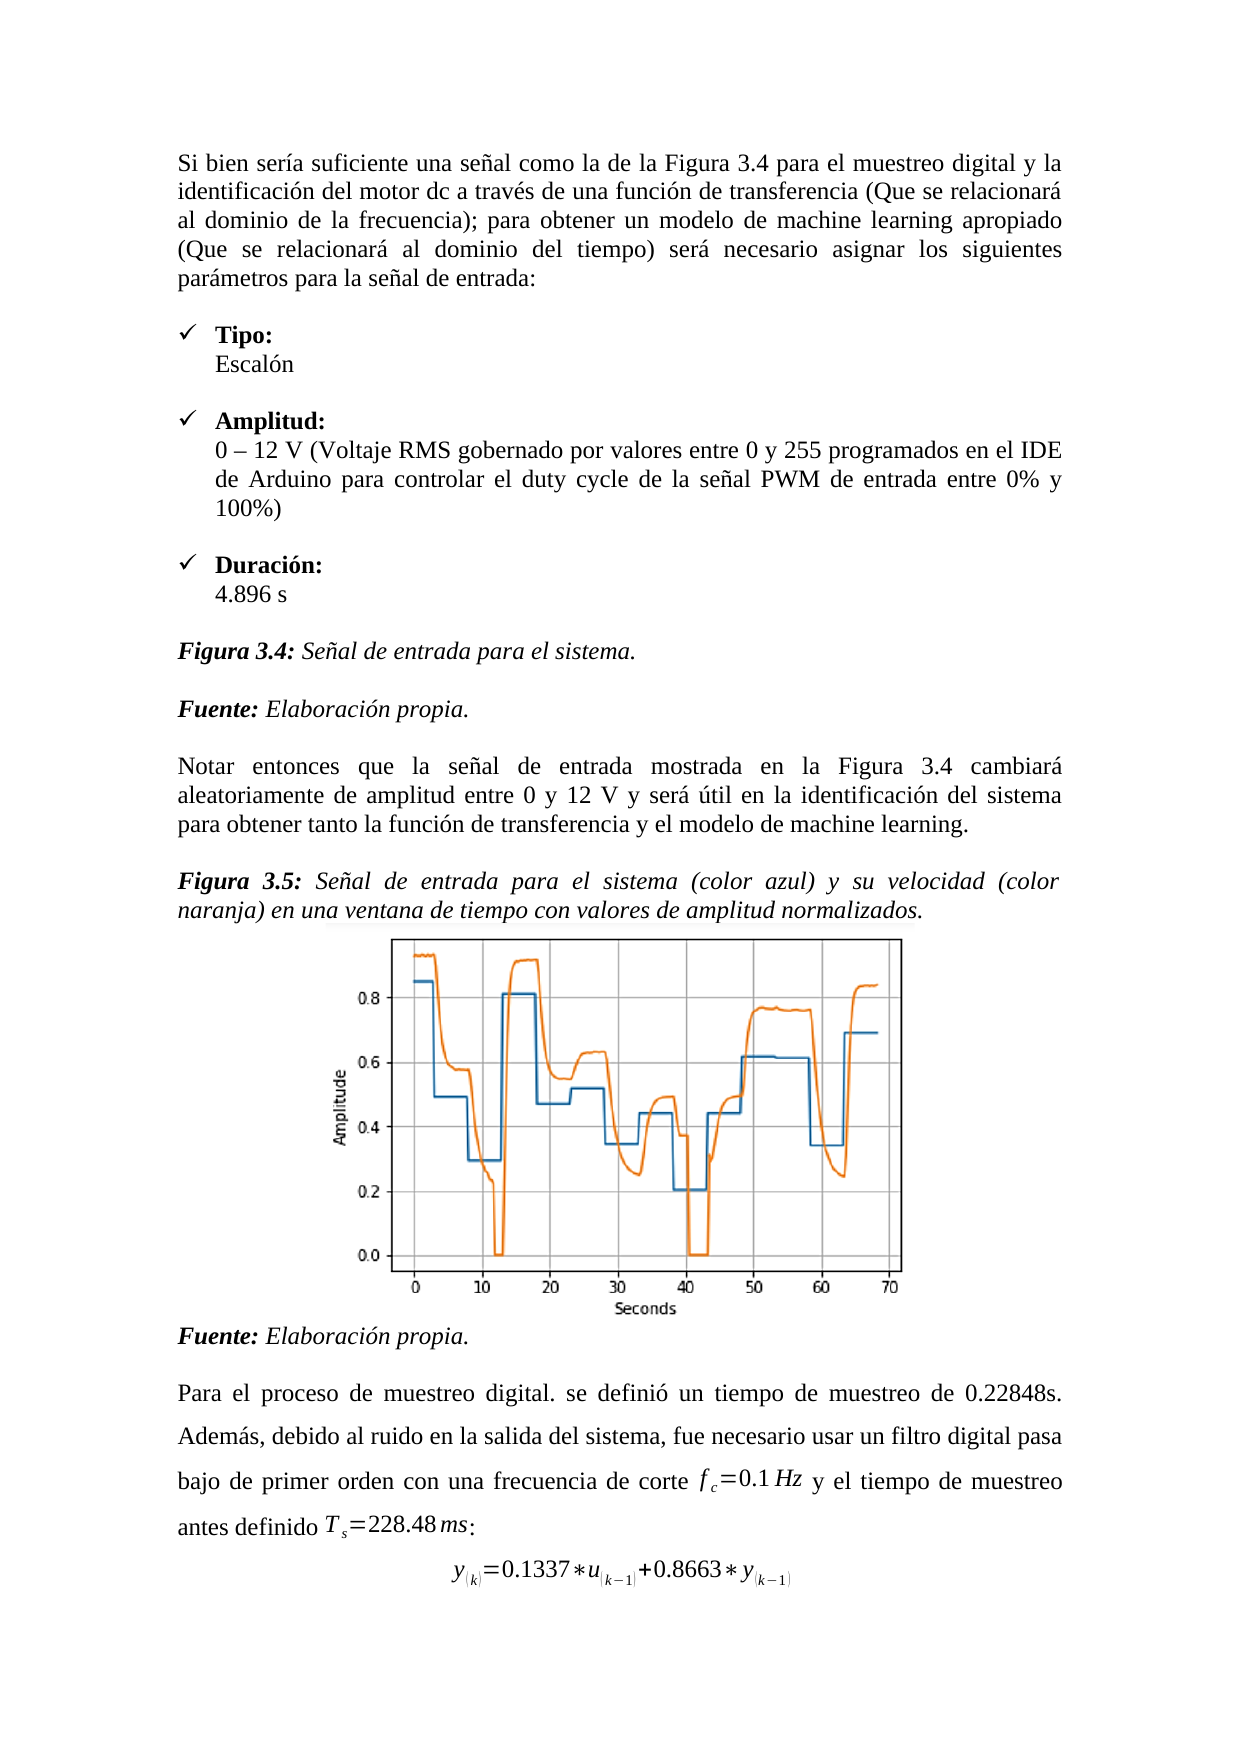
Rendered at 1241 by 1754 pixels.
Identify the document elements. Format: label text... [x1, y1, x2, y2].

text Fuente: Elaboración propia. [177, 1321, 1063, 1349]
list Amplitud: [177, 406, 1063, 435]
text Figura 3.4: Señal de entrada para el sistema. [177, 636, 1063, 665]
picture [325, 923, 915, 1321]
text Fuente: Elaboración propia. [177, 694, 1063, 723]
text Para el proceso de muestreo digital. se definió un tiempo de muestreo de 0.22848s. Además, debido al ruido en la salida del sistema, fue necesario usar un filtro digital pasa bajo de primer orden con una frecuencia de corte y el tiempo de muestreo antes definido : [177, 1378, 1063, 1542]
text Figura 3.5: Señal de entrada para el sistema (color azul) y su velocidad (color naranja) en una ventana de tiempo con valores de amplitud normalizados. [177, 866, 1063, 924]
list Duración: [177, 550, 1063, 579]
text Notar entonces que la señal de entrada mostrada en la Figura 3.4 cambiará aleatoriamente de amplitud entre 0 y 12 V y será útil en la identificación del sistema para obtener tanto la función de transferencia y el modelo de machine learning. [177, 751, 1063, 838]
list Tipo: [177, 320, 1063, 349]
list Escalón [215, 349, 1063, 378]
list 4.896 s [215, 579, 1063, 608]
text Si bien sería suficiente una señal como la de la Figura 3.4 para el muestreo digital y la identificación del motor dc a través de una función de transferencia (Que se relacionará al dominio de la frecuencia); para obtener un modelo de machine learning apropiado (Que se relacionará al dominio del tiempo) será necesario asignar los siguientes parámetros para la señal de entrada: [177, 148, 1063, 291]
list 0 – 12 V (Voltaje RMS gobernado por valores entre 0 y 255 programados en el IDE de Arduino para controlar el duty cycle de la señal PWM de entrada entre 0% y 100%) [215, 435, 1063, 521]
